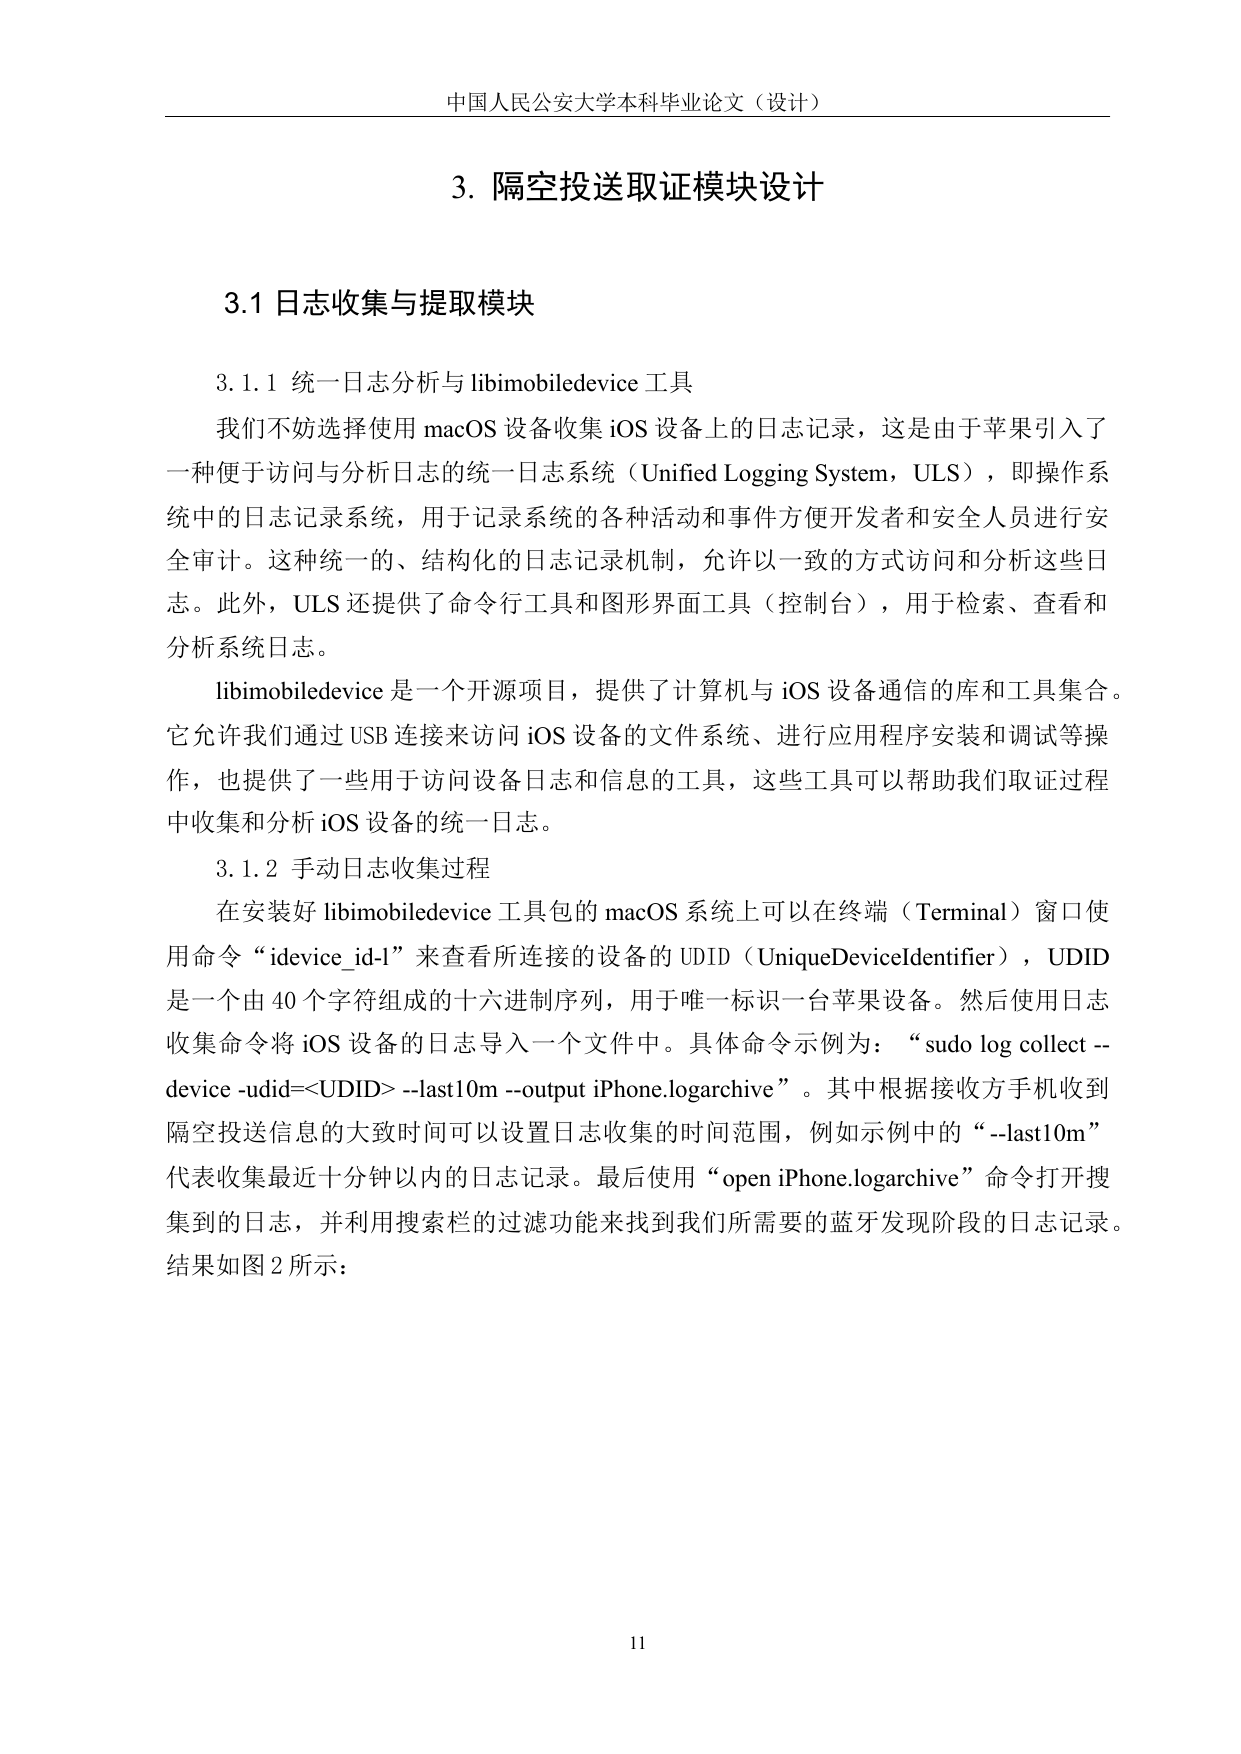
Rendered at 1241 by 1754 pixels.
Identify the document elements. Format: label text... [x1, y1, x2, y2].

text 我们不妨选择使用macOS设备收集iOS设备上的日志记录，这是由于苹果引入了一种便于访问与分析日志的统一日志系统（Unified Logging System，ULS），即操作系统中的日志记录系统，用于记录系统的各种活动和事件方便开发者和安全人员进行安全审计。这种统一的、结构化的日志记录机制，允许以一致的方式访问和分析这些日志。此外，ULS还提供了命令行工具和图形界面工具（控制台），用于检索、查看和分析系统日志。 [165, 412, 1110, 660]
text libimobiledevice是一个开源项目，提供了计算机与iOS设备通信的库和工具集合。它允许我们通过USB连接来访问iOS设备的文件系统、进行应用程序安装和调试等操作，也提供了一些用于访问设备日志和信息的工具，这些工具可以帮助我们取证过程中收集和分析iOS设备的统一日志。 [165, 675, 1110, 837]
text 在安装好libimobiledevice工具包的macOS系统上可以在终端（Terminal）窗口使用命令“idevice_id-l”来查看所连接的设备的UDID（UniqueDeviceIdentifier），UDID是一个由40个字符组成的十六进制序列，用于唯一标识一台苹果设备。然后使用日志收集命令将iOS设备的日志导入一个文件中。具体命令示例为：“sudo log collect --device -udid=<UDID> --last10m --output iPhone.logarchive”。其中根据接收方手机收到隔空投送信息的大致时间可以设置日志收集的时间范围，例如示例中的“--last10m”代表收集最近十分钟以内的日志记录。最后使用“open iPhone.logarchive”命令打开搜集到的日志，并利用搜索栏的过滤功能来找到我们所需要的蓝牙发现阶段的日志记录。结果如图2所示： [165, 895, 1110, 1278]
text 3.1.2 手动日志收集过程 [165, 852, 1110, 881]
subtitle 隔空投送取证模块设计 [165, 165, 1110, 206]
text 3.1.1 统一日志分析与libimobiledevice工具 [165, 367, 1110, 397]
text 3.1 日志收集与提取模块 [165, 284, 1110, 320]
